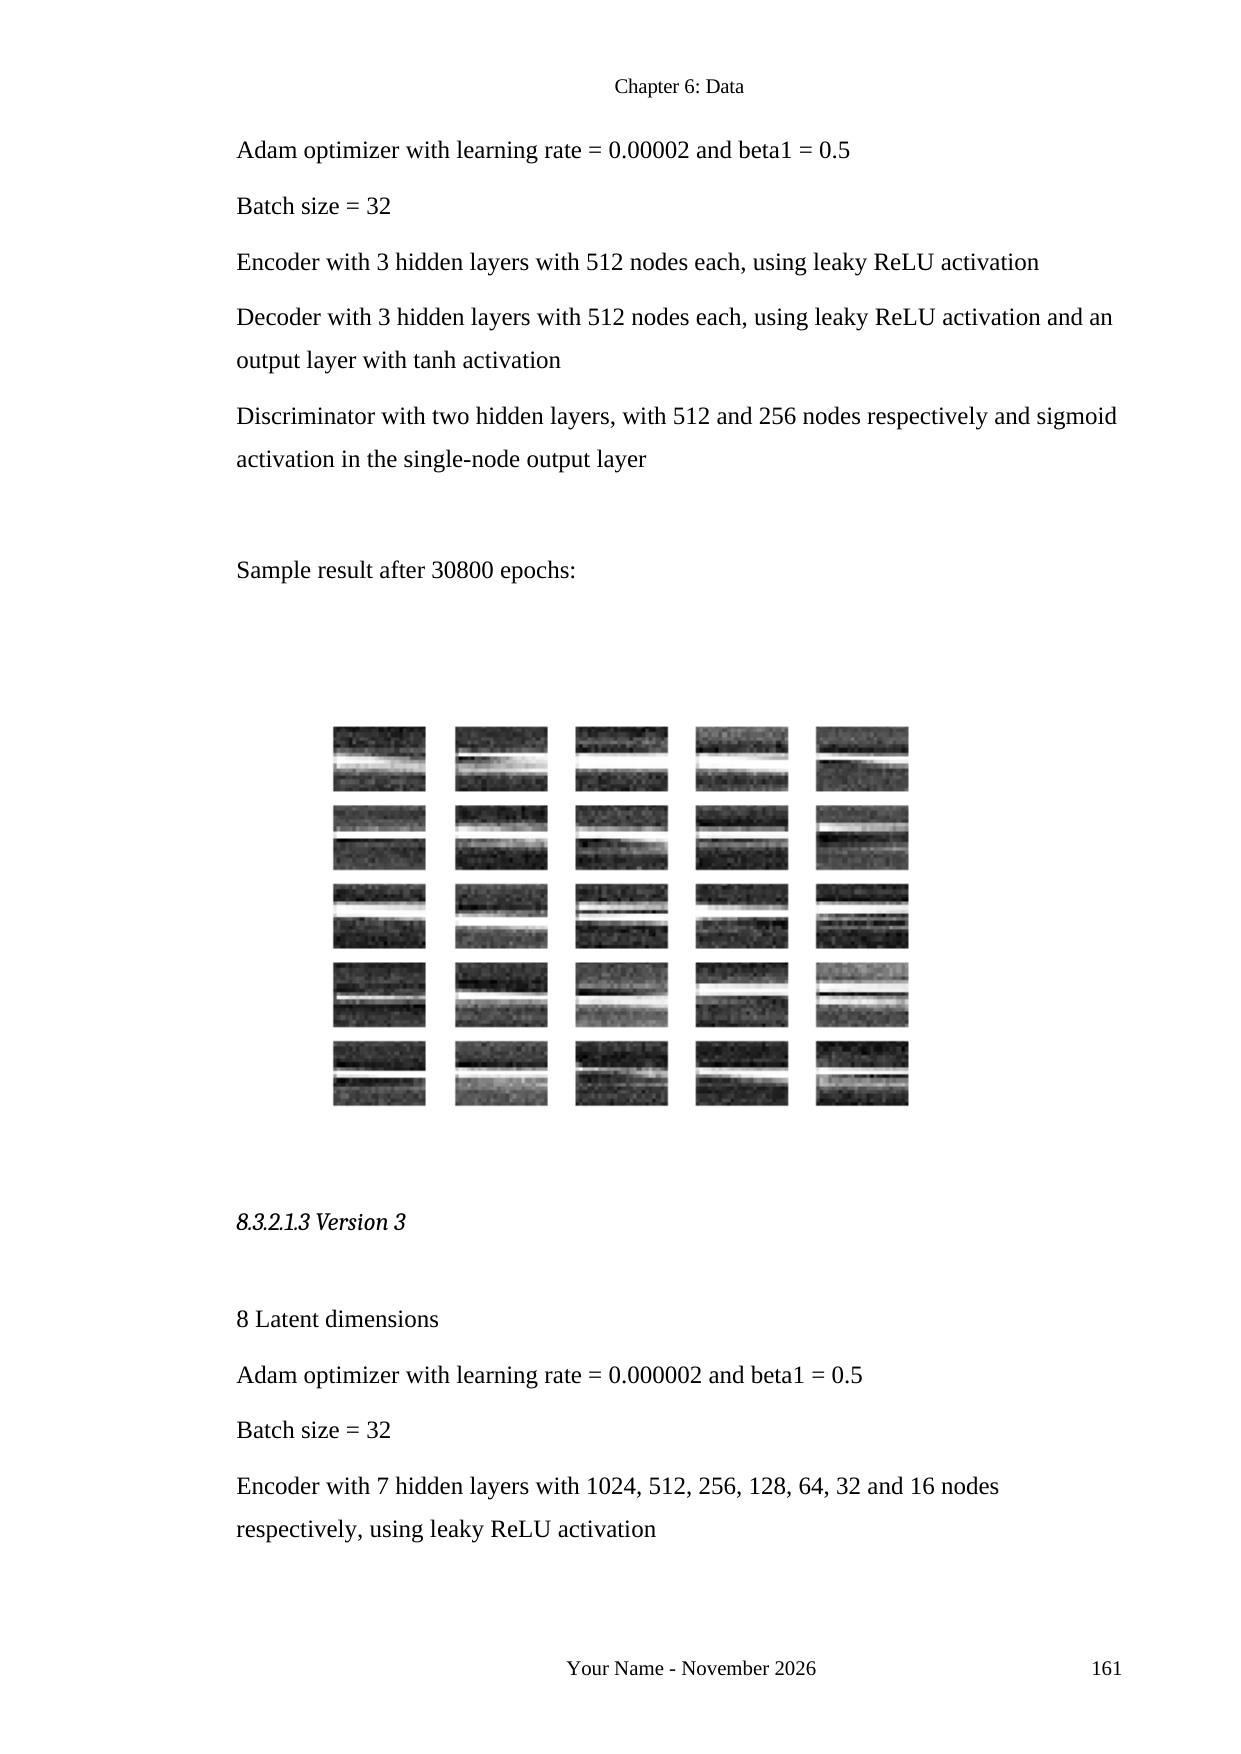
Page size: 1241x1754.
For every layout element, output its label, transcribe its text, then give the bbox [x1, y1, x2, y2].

text Sample result after 30800 epochs: [236, 555, 1122, 584]
text Encoder with 3 hidden layers with 512 nodes each, using leaky ReLU activation [236, 247, 1122, 275]
text Adam optimizer with learning rate = 0.00002 and beta1 = 0.5 [236, 135, 1122, 164]
subtitle Version 3 [236, 1207, 1122, 1236]
picture [236, 666, 989, 1169]
text Decoder with 3 hidden layers with 512 nodes each, using leaky ReLU activation and an output layer with tanh activation [236, 302, 1122, 374]
text Adam optimizer with learning rate = 0.000002 and beta1 = 0.5 [236, 1360, 1122, 1389]
text Discriminator with two hidden layers, with 512 and 256 nodes respectively and sigmoid activation in the single-node output layer [236, 401, 1122, 473]
text 8 Latent dimensions [236, 1304, 1122, 1333]
text Batch size = 32 [236, 1416, 1122, 1444]
text Batch size = 32 [236, 191, 1122, 220]
text Encoder with 7 hidden layers with 1024, 512, 256, 128, 64, 32 and 16 nodes respectively, using leaky ReLU activation [236, 1471, 1122, 1543]
